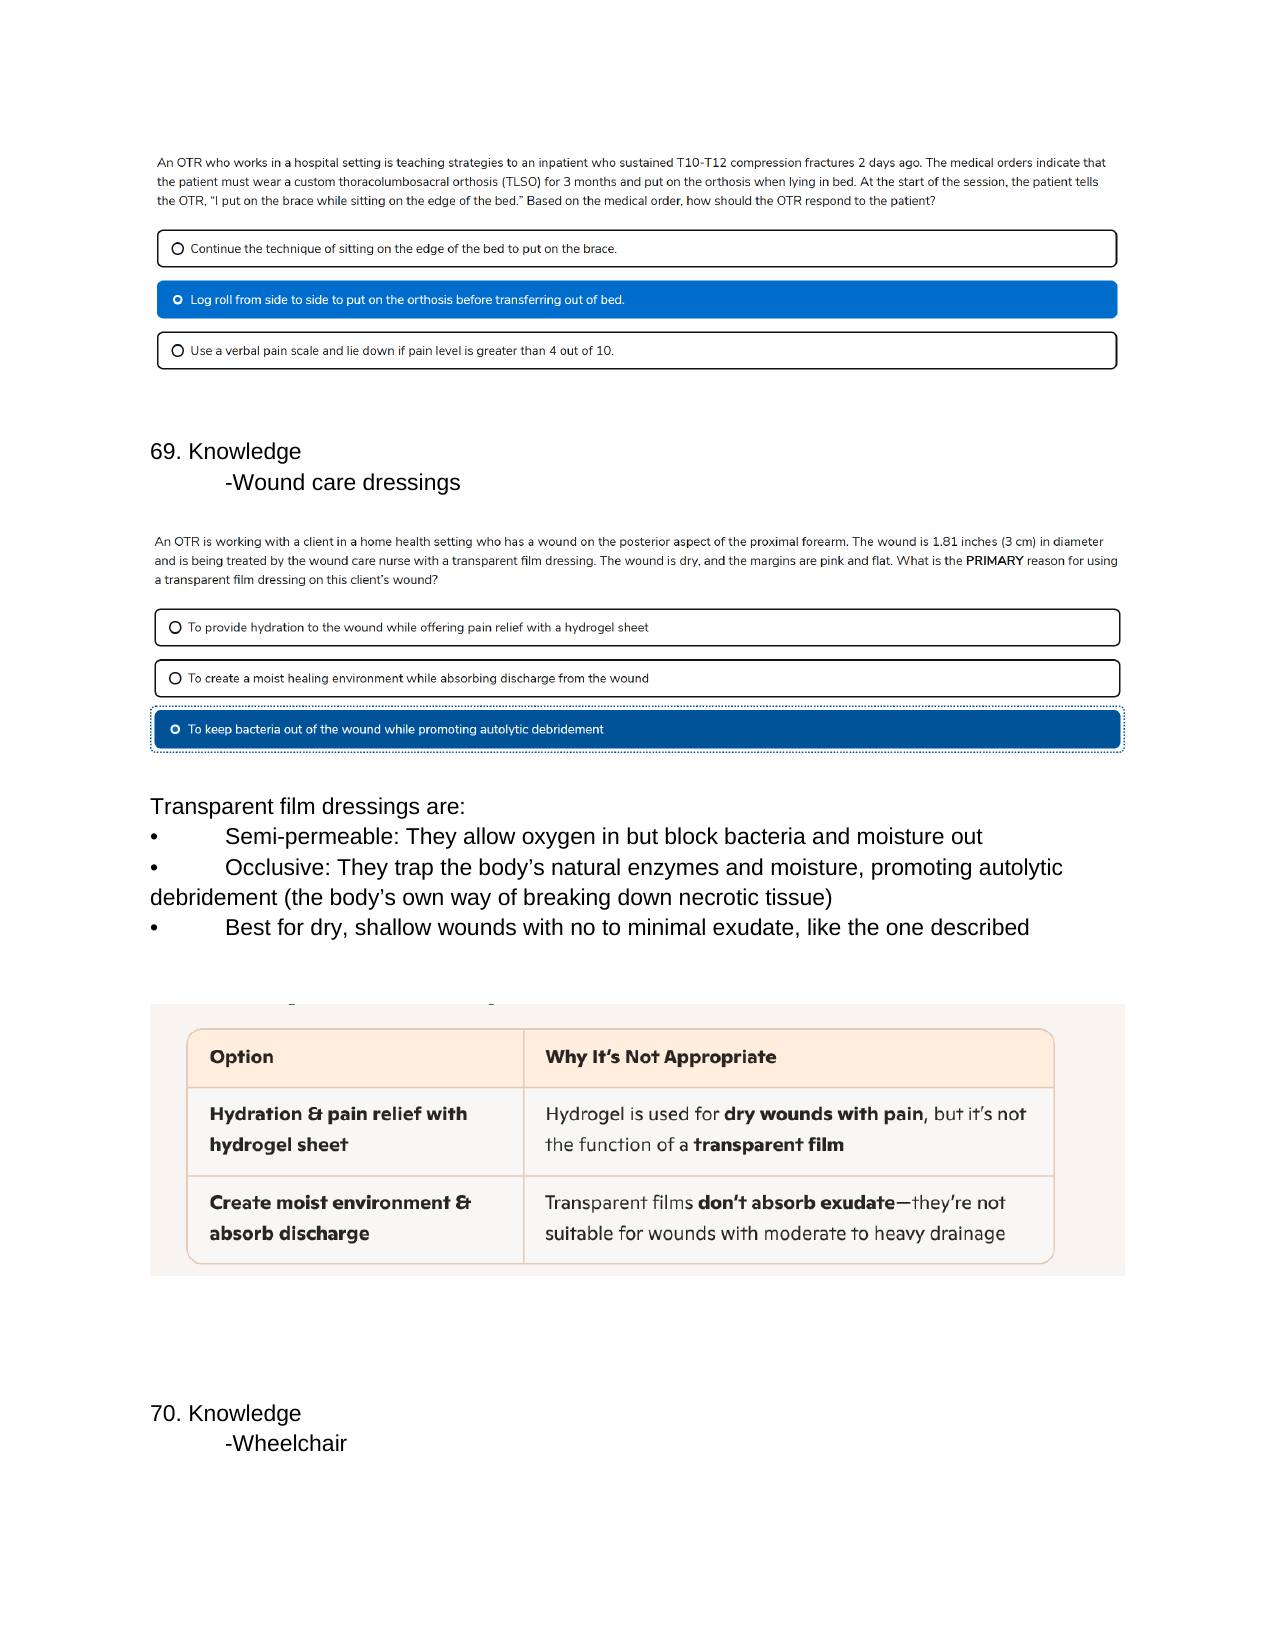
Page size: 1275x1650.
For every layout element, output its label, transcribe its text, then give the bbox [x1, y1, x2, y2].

text 69. Knowledge [150, 438, 1125, 464]
text -Wheelchair [150, 1430, 1125, 1457]
text • Semi-permeable: They allow oxygen in but block bacteria and moisture out [150, 823, 1125, 850]
picture [150, 528, 1125, 790]
picture [150, 150, 1125, 405]
text 70. Knowledge [150, 1400, 1125, 1426]
picture [150, 1004, 1125, 1276]
text Transparent film dressings are: [150, 793, 1125, 819]
text • Occlusive: They trap the body’s natural enzymes and moisture, promoting autolytic debridement (the body’s own way of breaking down necrotic tissue) [150, 853, 1125, 910]
text • Best for dry, shallow wounds with no to minimal exudate, like the one described [150, 914, 1125, 940]
text -Wound care dressings [150, 468, 1125, 495]
